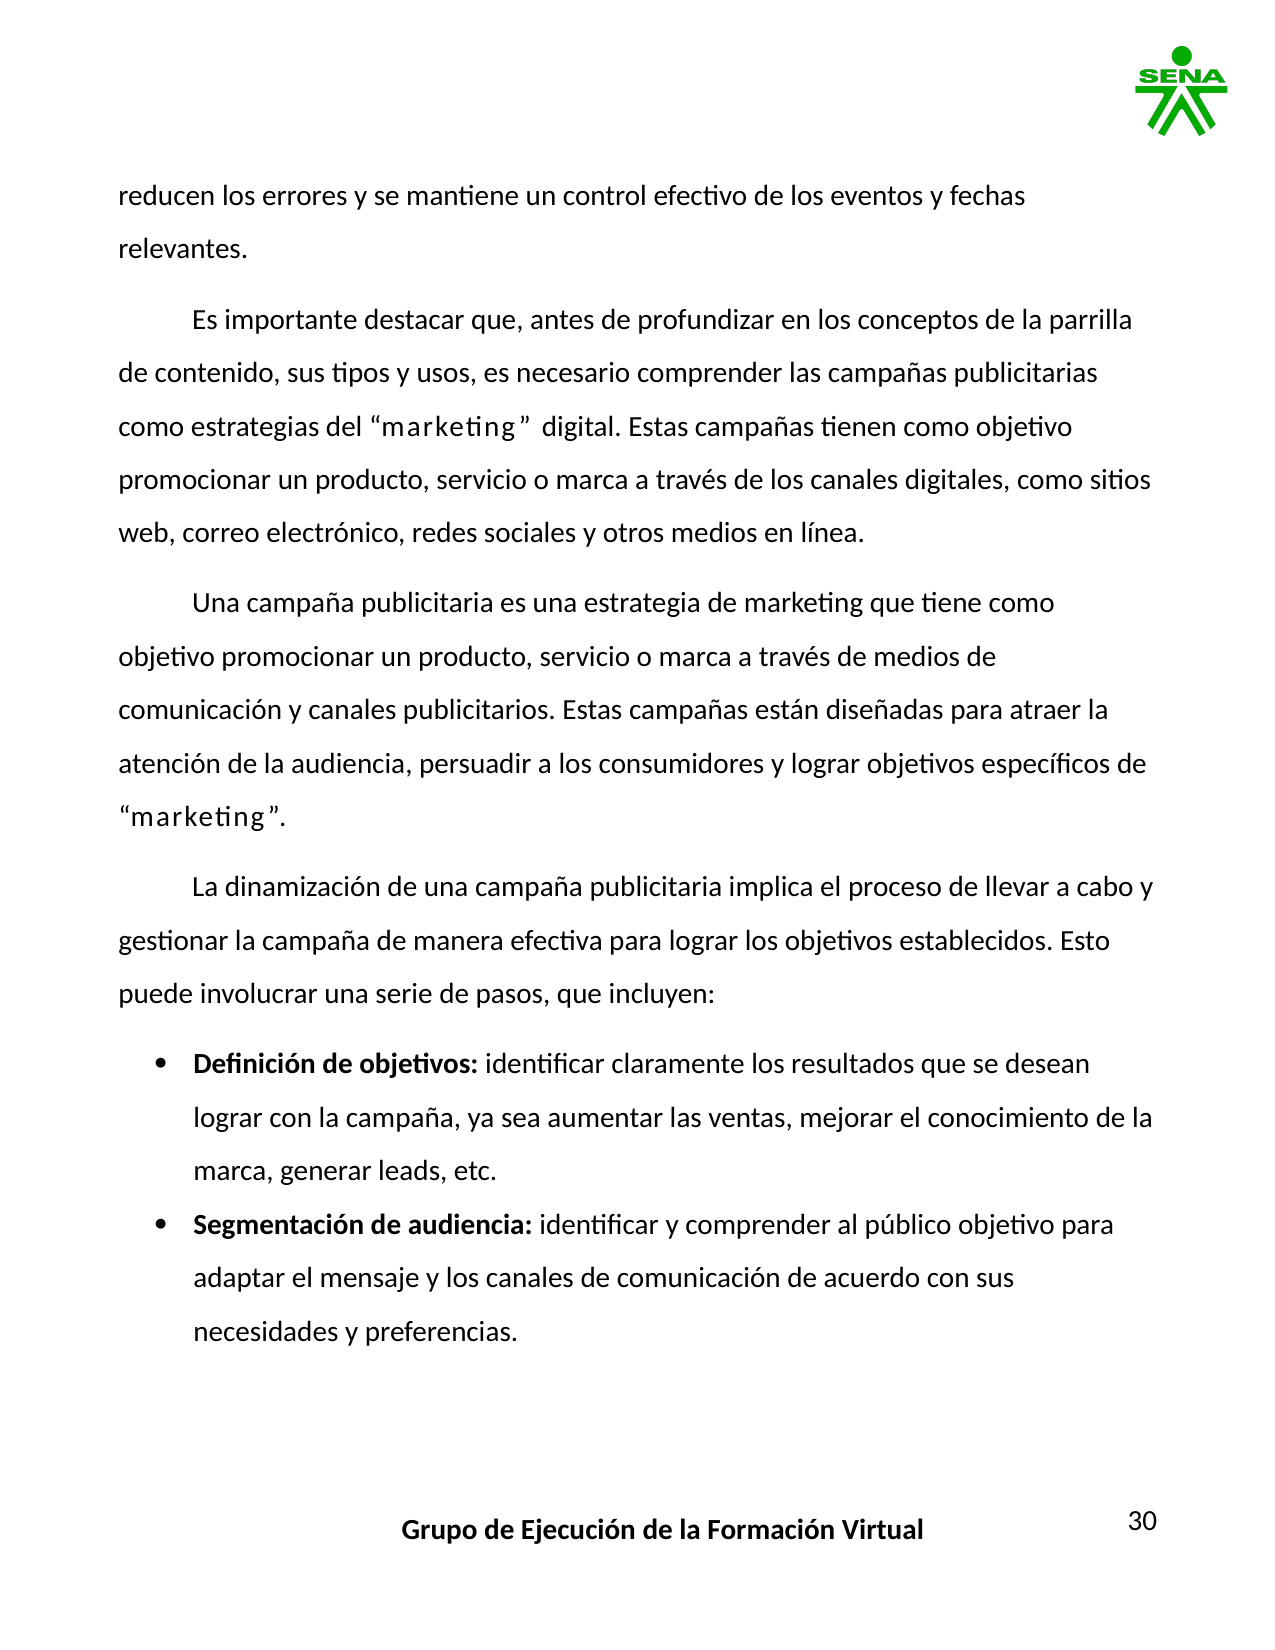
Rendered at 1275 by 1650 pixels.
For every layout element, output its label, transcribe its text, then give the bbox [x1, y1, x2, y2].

list Segmentación de audiencia: identificar y comprender al público objetivo para adaptar el mensaje y los canales de comunicación de acuerdo con sus necesidades y preferencias. [156, 1206, 1157, 1348]
picture [1135, 46, 1228, 136]
list Definición de objetivos: identificar claramente los resultados que se desean lograr con la campaña, ya sea aumentar las ventas, mejorar el conocimiento de la marca, generar leads, etc. [156, 1045, 1157, 1188]
text Una campaña publicitaria es una estrategia de marketing que tiene como objetivo promocionar un producto, servicio o marca a través de medios de comunicación y canales publicitarios. Estas campañas están diseñadas para atraer la atención de la audiencia, persuadir a los consumidores y lograr objetivos específicos de “marketing”. [118, 584, 1157, 834]
text Es importante destacar que, antes de profundizar en los conceptos de la parrilla de contenido, sus tipos y usos, es necesario comprender las campañas publicitarias como estrategias del “marketing” digital. Estas campañas tienen como objetivo promocionar un producto, servicio o marca a través de los canales digitales, como sitios web, correo electrónico, redes sociales y otros medios en línea. [118, 301, 1157, 550]
text La dinamización de una campaña publicitaria implica el proceso de llevar a cabo y gestionar la campaña de manera efectiva para lograr los objetivos establecidos. Esto puede involucrar una serie de pasos, que incluyen: [118, 868, 1157, 1011]
